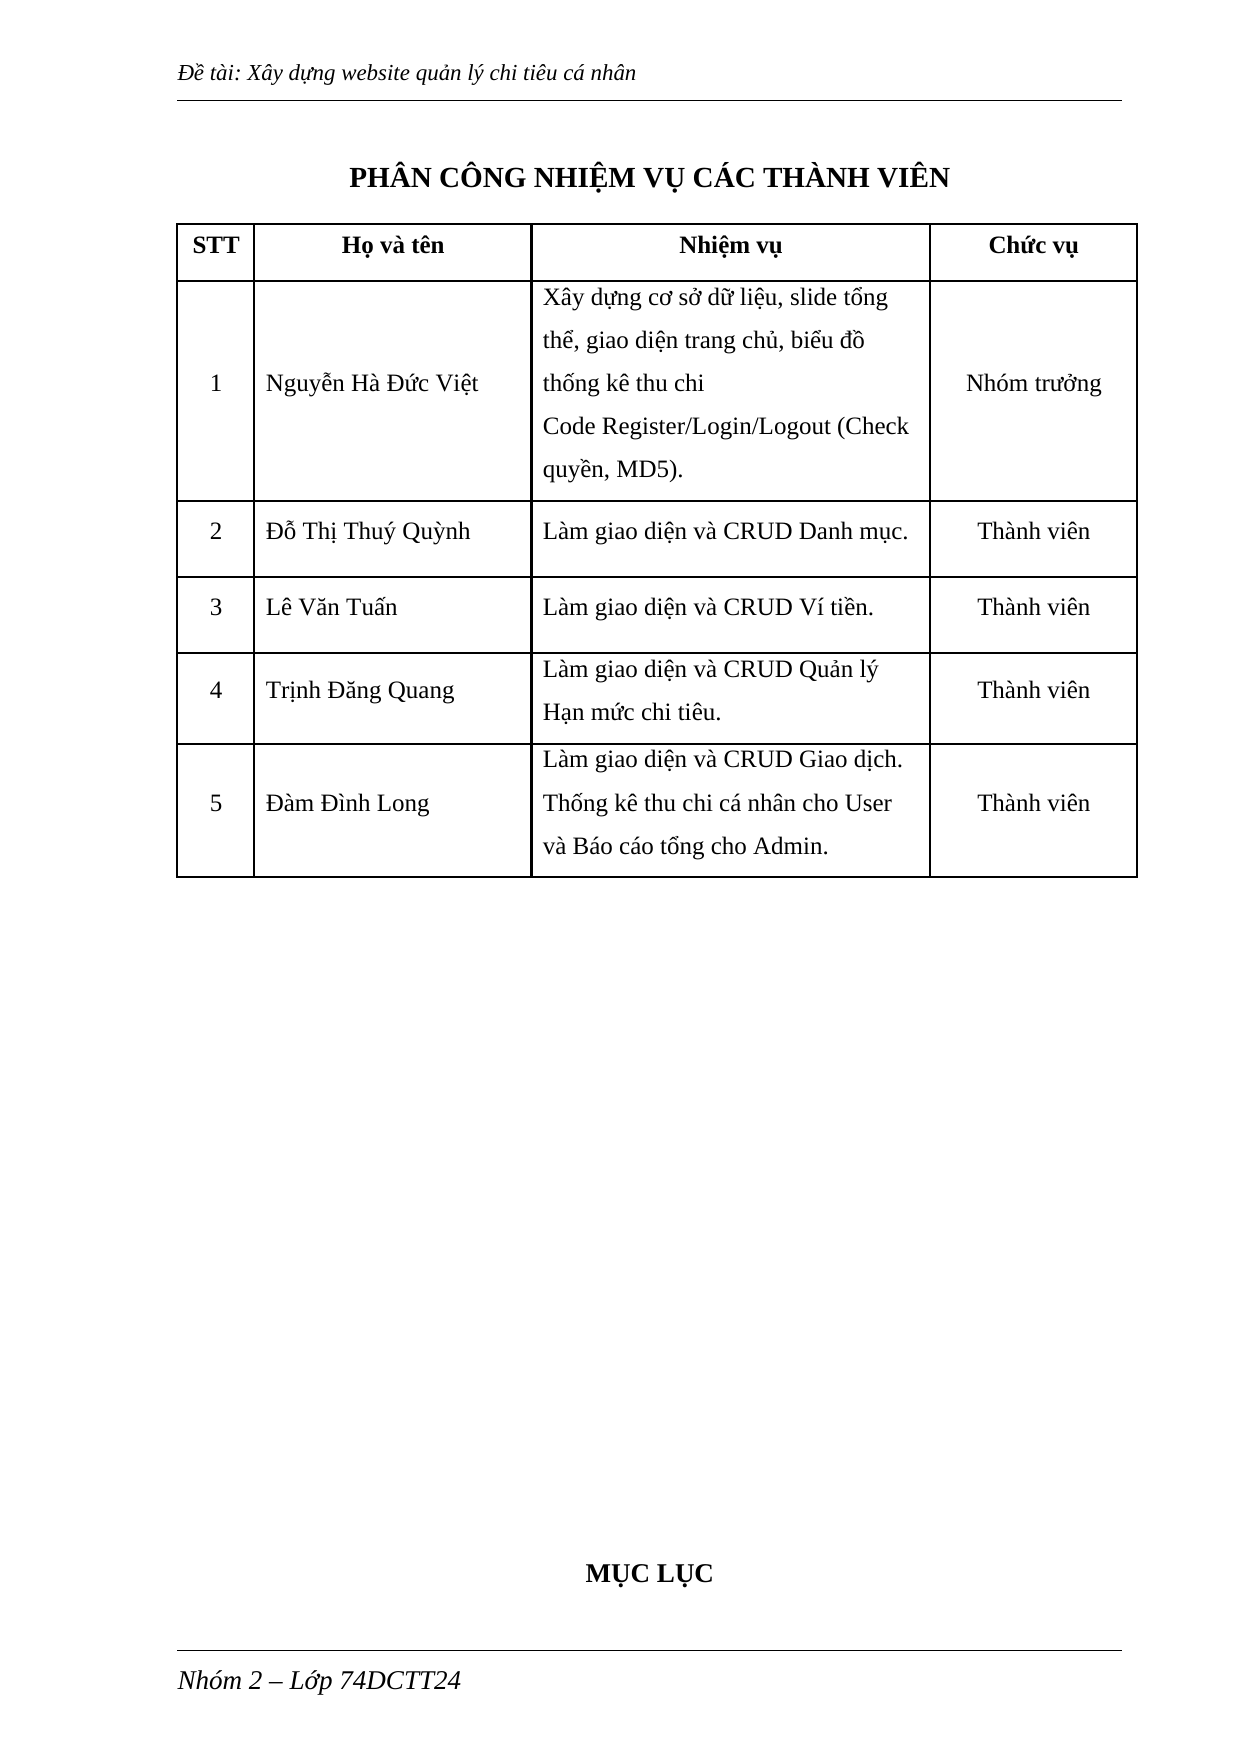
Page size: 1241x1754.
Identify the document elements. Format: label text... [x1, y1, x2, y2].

table_cell 1 [178, 282, 253, 500]
table_cell Thành viên [931, 745, 1136, 876]
text PHÂN CÔNG NHIỆM VỤ CÁC THÀNH VIÊN [177, 160, 1122, 194]
table_cell Làm giao diện và CRUD Ví tiền. [533, 578, 929, 652]
table_cell 2 [178, 502, 253, 576]
table_cell Nguyễn Hà Đức Việt [255, 282, 530, 500]
table_cell Làm giao diện và CRUD Giao dịch. Thống kê thu chi cá nhân cho User và Báo cáo tổng cho Admin. [533, 745, 929, 876]
table_cell Thành viên [931, 502, 1136, 576]
table_cell 3 [178, 578, 253, 652]
table_header STT [178, 225, 253, 280]
table_header Họ và tên [255, 225, 530, 280]
table_cell Làm giao diện và CRUD Danh mục. [533, 502, 929, 576]
table_cell Thành viên [931, 578, 1136, 652]
table_header Nhiệm vụ [533, 225, 929, 280]
table_cell Trịnh Đăng Quang [255, 654, 530, 742]
table_cell Nhóm trưởng [931, 282, 1136, 500]
table_header Chức vụ [931, 225, 1136, 280]
table_cell 5 [178, 745, 253, 876]
table_cell 4 [178, 654, 253, 742]
table_cell Xây dựng cơ sở dữ liệu, slide tổng thể, giao diện trang chủ, biểu đồ thống kê thu chi Code Register/Login/Logout (Check quyền, MD5). [533, 282, 929, 500]
table_cell Thành viên [931, 654, 1136, 742]
table_cell Đàm Đình Long [255, 745, 530, 876]
table_cell Lê Văn Tuấn [255, 578, 530, 652]
table_cell Đỗ Thị Thuý Quỳnh [255, 502, 530, 576]
table_cell Làm giao diện và CRUD Quản lý Hạn mức chi tiêu. [533, 654, 929, 742]
